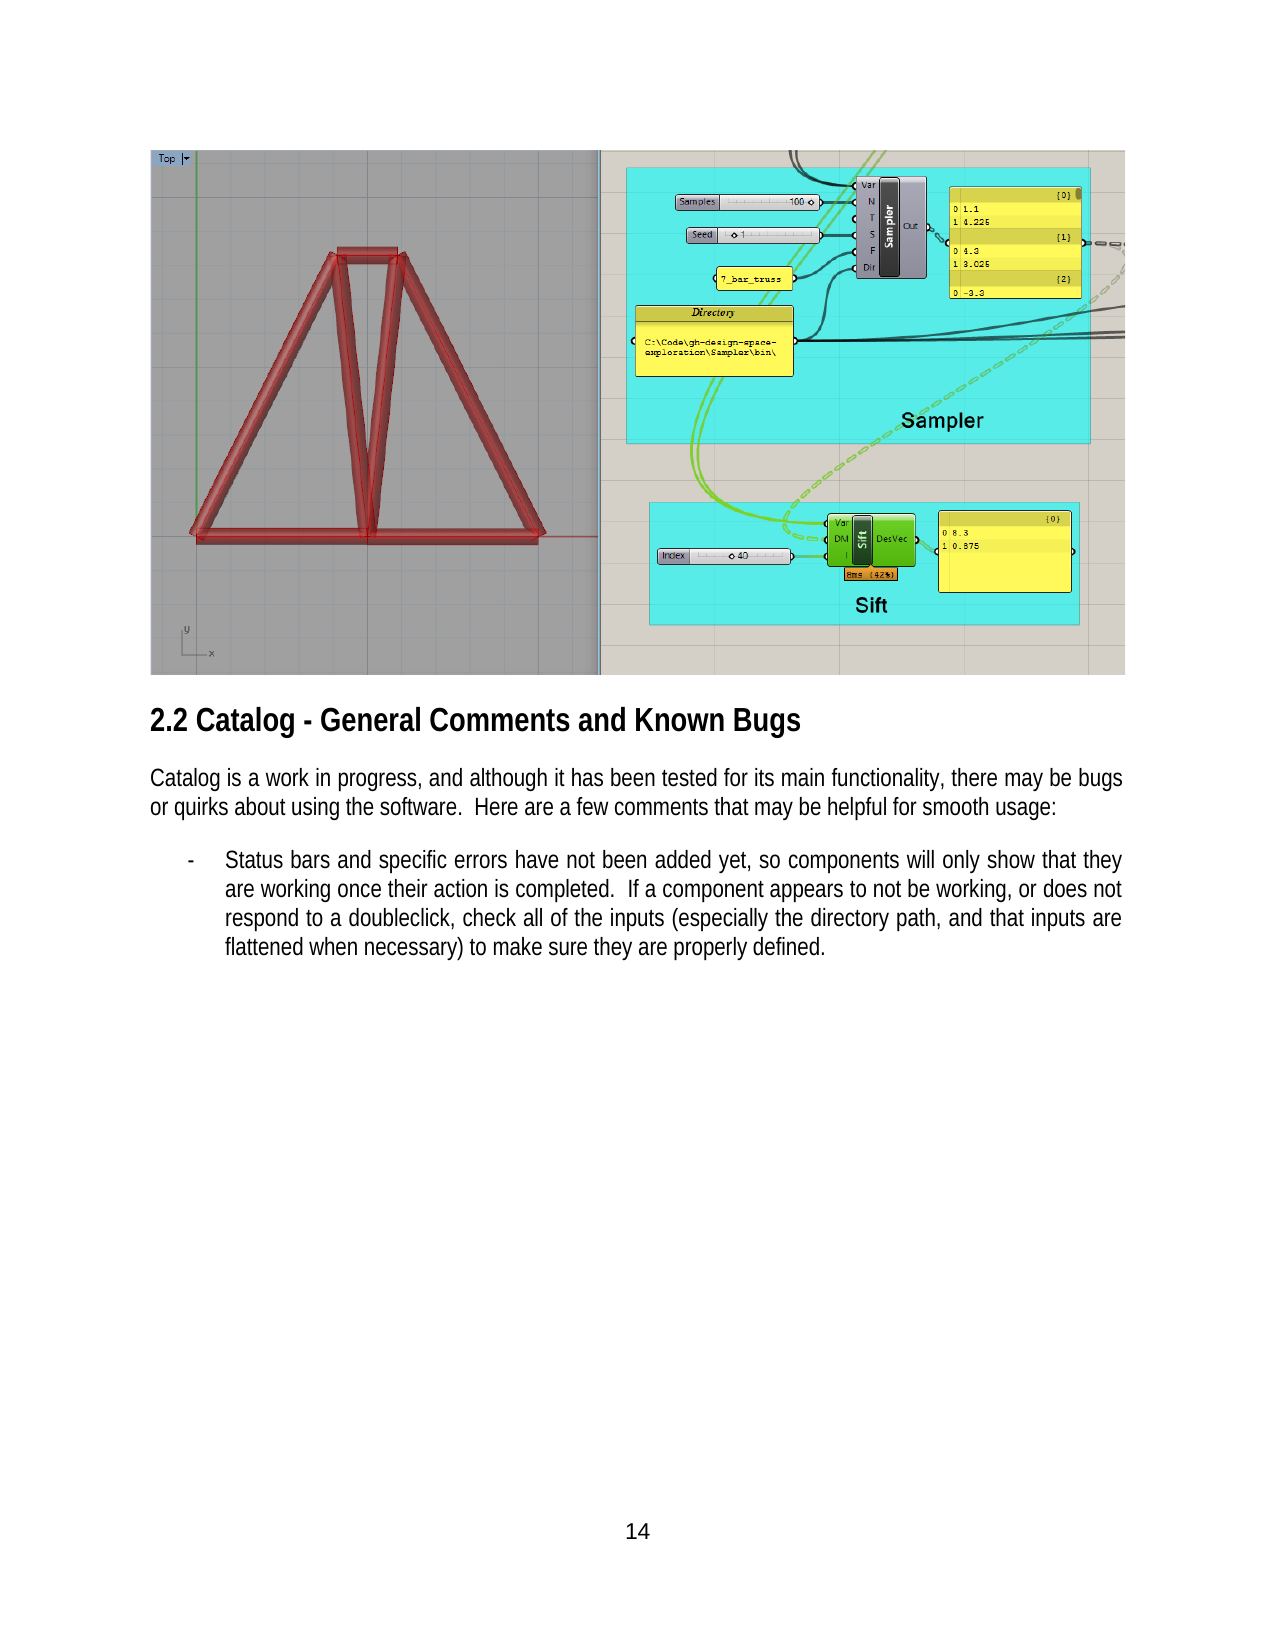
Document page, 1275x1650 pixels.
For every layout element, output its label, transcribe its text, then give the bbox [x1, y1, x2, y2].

text 2.2 Catalog - General Comments and Known Bugs [150, 700, 1125, 738]
text Catalog is a work in progress, and although it has been tested for its main functionality, there may be bugs or quirks about using the software. Here are a few comments that may be helpful for smooth usage: [150, 763, 1125, 821]
list Status bars and specific errors have not been added yet, so components will only show that they are working once their action is completed. If a component appears to not be working, or does not respond to a doubleclick, check all of the inputs (especially the directory path, and that inputs are flattened when necessary) to make sure they are properly defined. [187, 846, 1125, 960]
picture [150, 150, 1125, 675]
